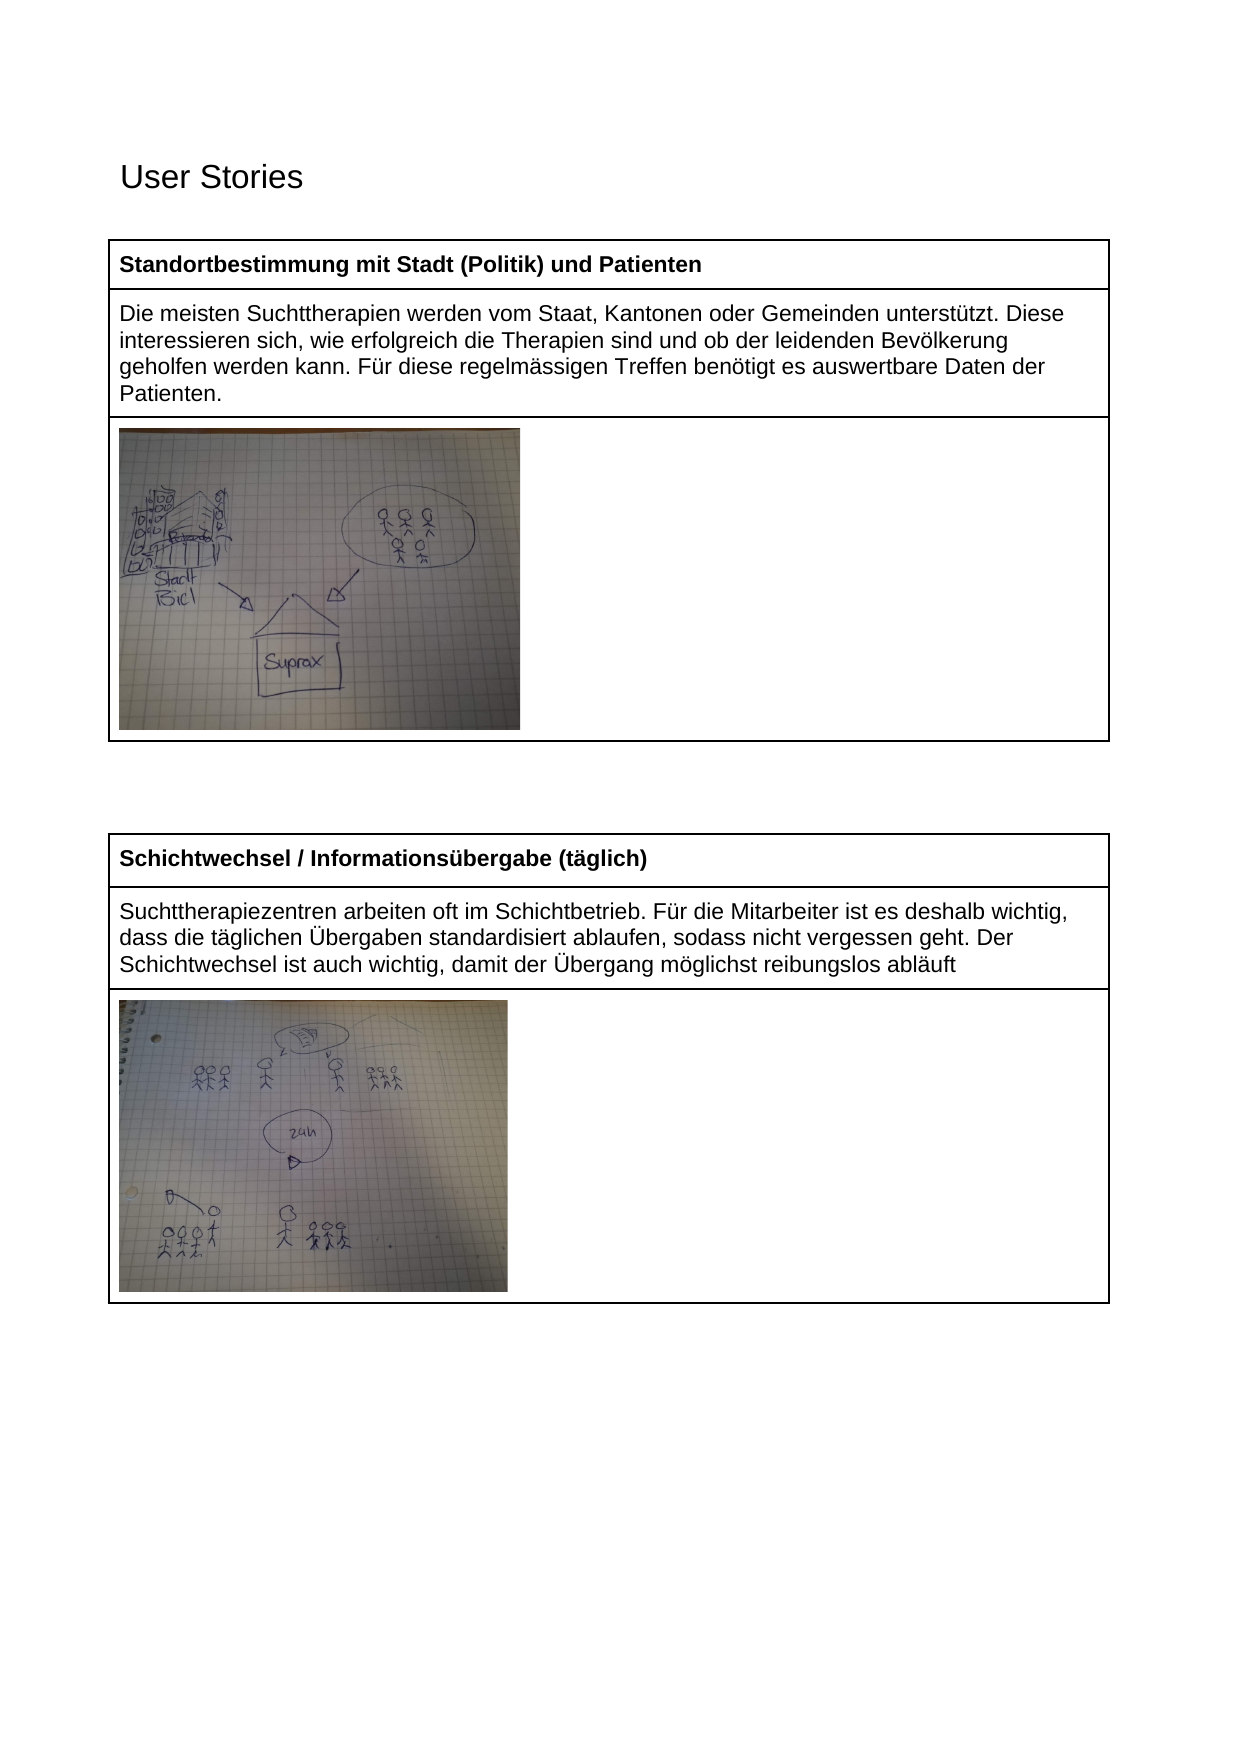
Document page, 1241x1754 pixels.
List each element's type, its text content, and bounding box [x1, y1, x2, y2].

subtitle User Stories [120, 157, 1120, 196]
table_header Schichtwechsel / Informationsübergabe (täglich) [110, 835, 1108, 886]
table_header Standortbestimmung mit Stadt (Politik) und Patienten [110, 241, 1108, 288]
table_cell [110, 418, 1108, 740]
picture [119, 1000, 508, 1292]
table_cell Suchttherapiezentren arbeiten oft im Schichtbetrieb. Für die Mitarbeiter ist es deshalb wichtig, dass die täglichen Übergaben standardisiert ablaufen, sodass nicht vergessen geht. Der Schichtwechsel ist auch wichtig, damit der Übergang möglichst reibungslos abläuft [110, 888, 1108, 987]
picture [119, 428, 521, 730]
table_cell Die meisten Suchttherapien werden vom Staat, Kantonen oder Gemeinden unterstützt. Diese interessieren sich, wie erfolgreich die Therapien sind und ob der leidenden Bevölkerung geholfen werden kann. Für diese regelmässigen Treffen benötigt es auswertbare Daten der Patienten. [110, 290, 1108, 416]
table_cell [110, 990, 1108, 1302]
